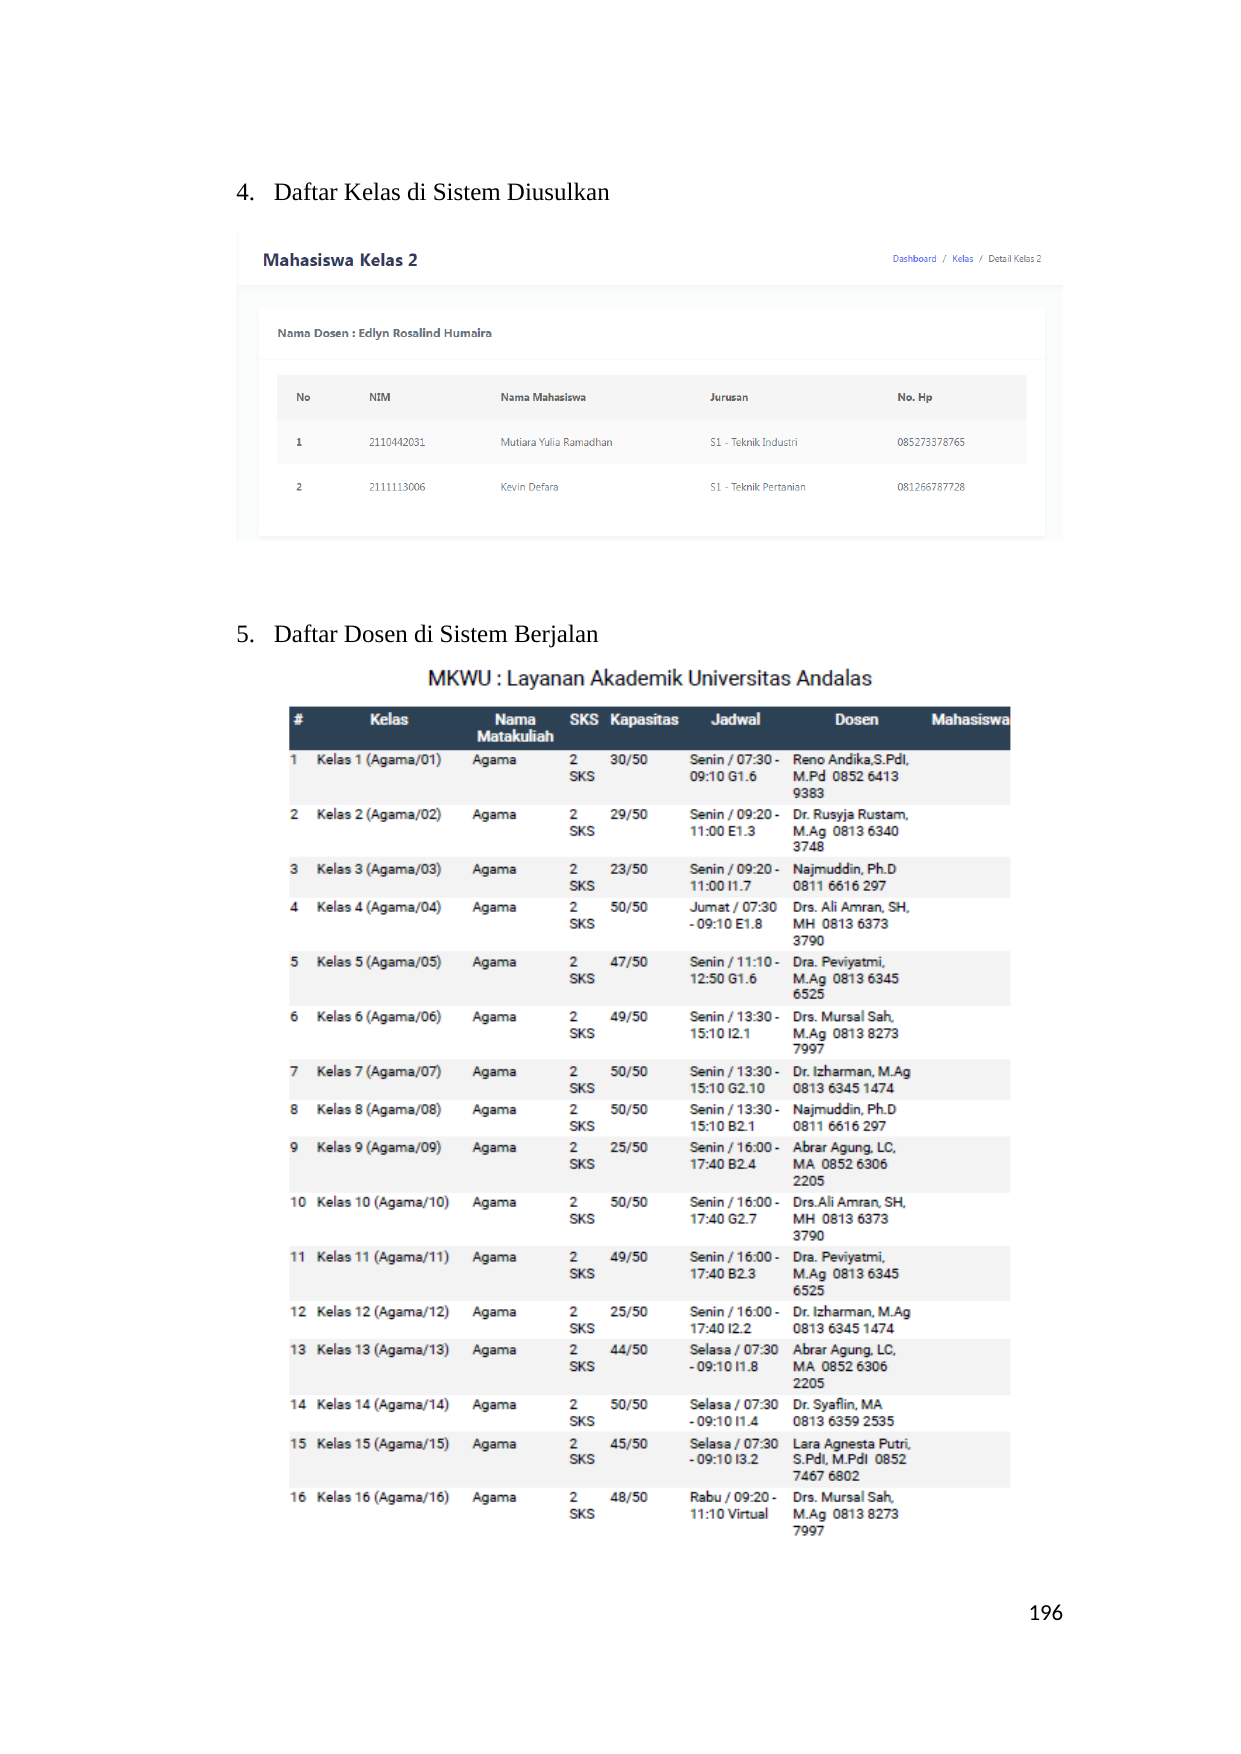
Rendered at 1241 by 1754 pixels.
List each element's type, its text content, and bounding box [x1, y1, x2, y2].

picture [236, 652, 1064, 1540]
list Daftar Kelas di Sistem Diusulkan [236, 177, 1063, 206]
picture [236, 231, 1064, 541]
list Daftar Dosen di Sistem Berjalan [236, 619, 1063, 648]
